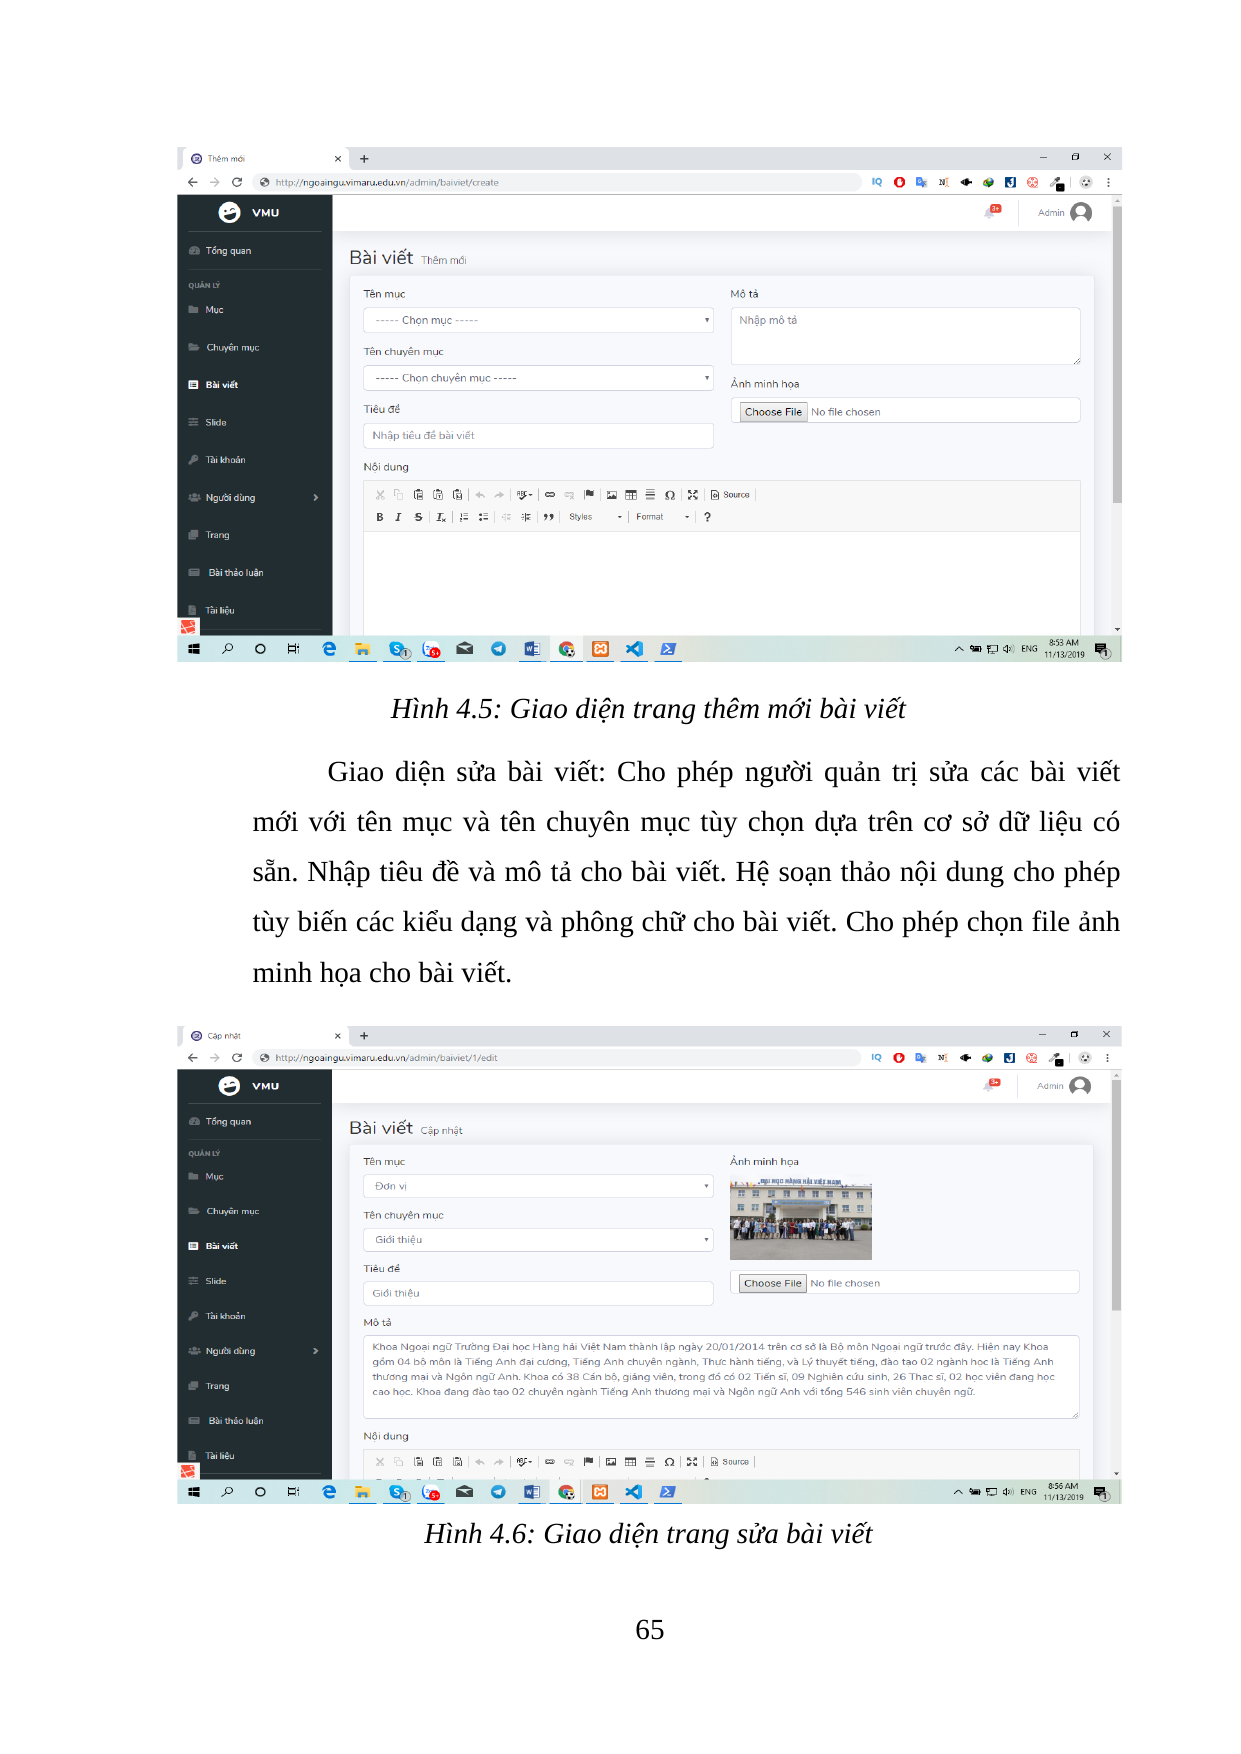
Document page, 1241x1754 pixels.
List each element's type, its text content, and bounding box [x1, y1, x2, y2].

picture [177, 147, 1123, 662]
text Giao diện sửa bài viết: Cho phép người quản trị sửa các bài viết mới với tên mục và tên chuyên mục tùy chọn dựa trên cơ sở dữ liệu có sẵn. Nhập tiêu đề và mô tả cho bài viết. Hệ soạn thảo nội dung cho phép tùy biến các kiểu dạng và phông chữ cho bài viết. Cho phép chọn file ảnh minh họa cho bài viết. [252, 754, 1122, 988]
text Hình 4.5: Giao diện trang thêm mới bài viết [177, 691, 1122, 724]
text Hình 4.6: Giao diện trang sửa bài viết [177, 1516, 1122, 1550]
picture [177, 1026, 1122, 1504]
